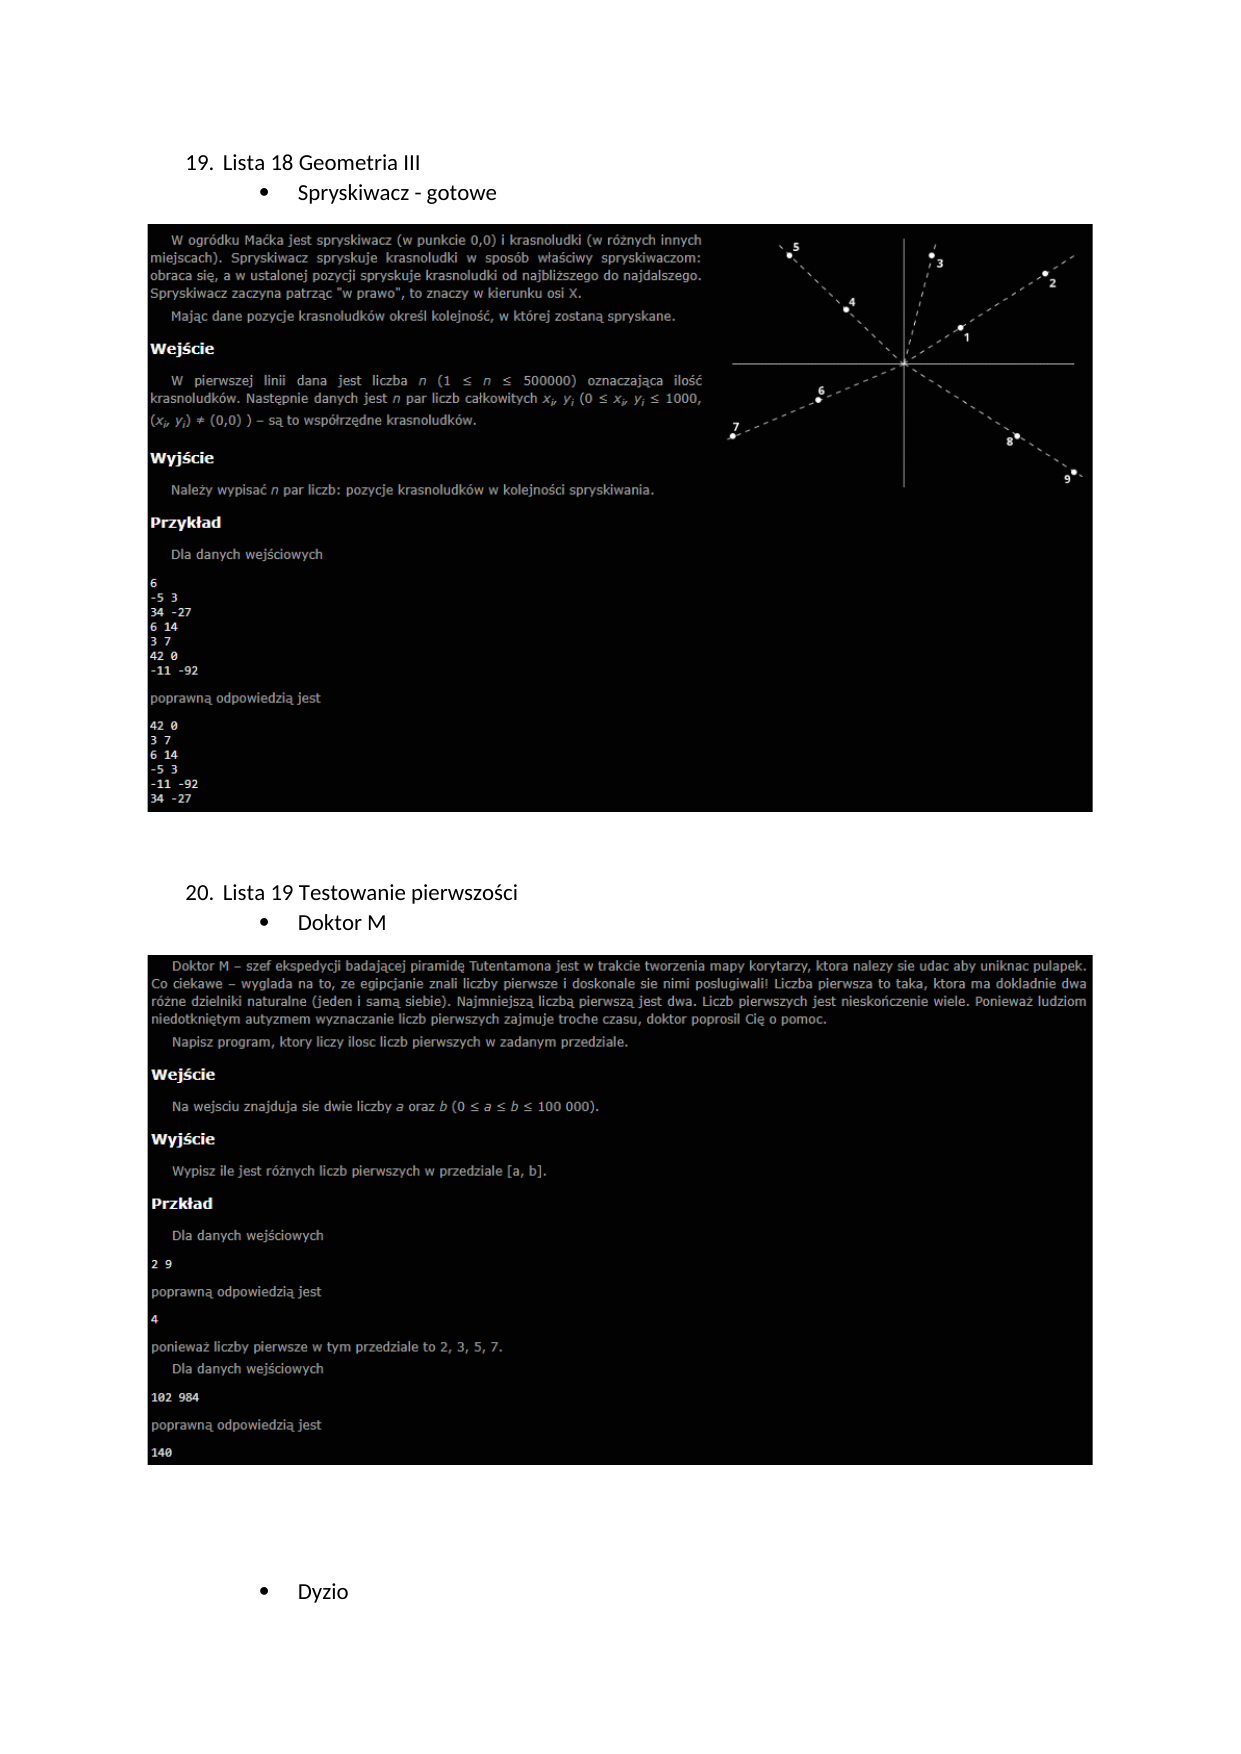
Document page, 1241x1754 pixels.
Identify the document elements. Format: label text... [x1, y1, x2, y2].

list Doktor M [260, 908, 1093, 936]
picture [147, 955, 1093, 1465]
picture [147, 224, 1093, 812]
list Dyzio [260, 1577, 1093, 1605]
list Lista 19 Testowanie pierwszości [185, 878, 1093, 906]
list Spryskiwacz - gotowe [260, 178, 1093, 206]
list Lista 18 Geometria III [185, 148, 1093, 176]
